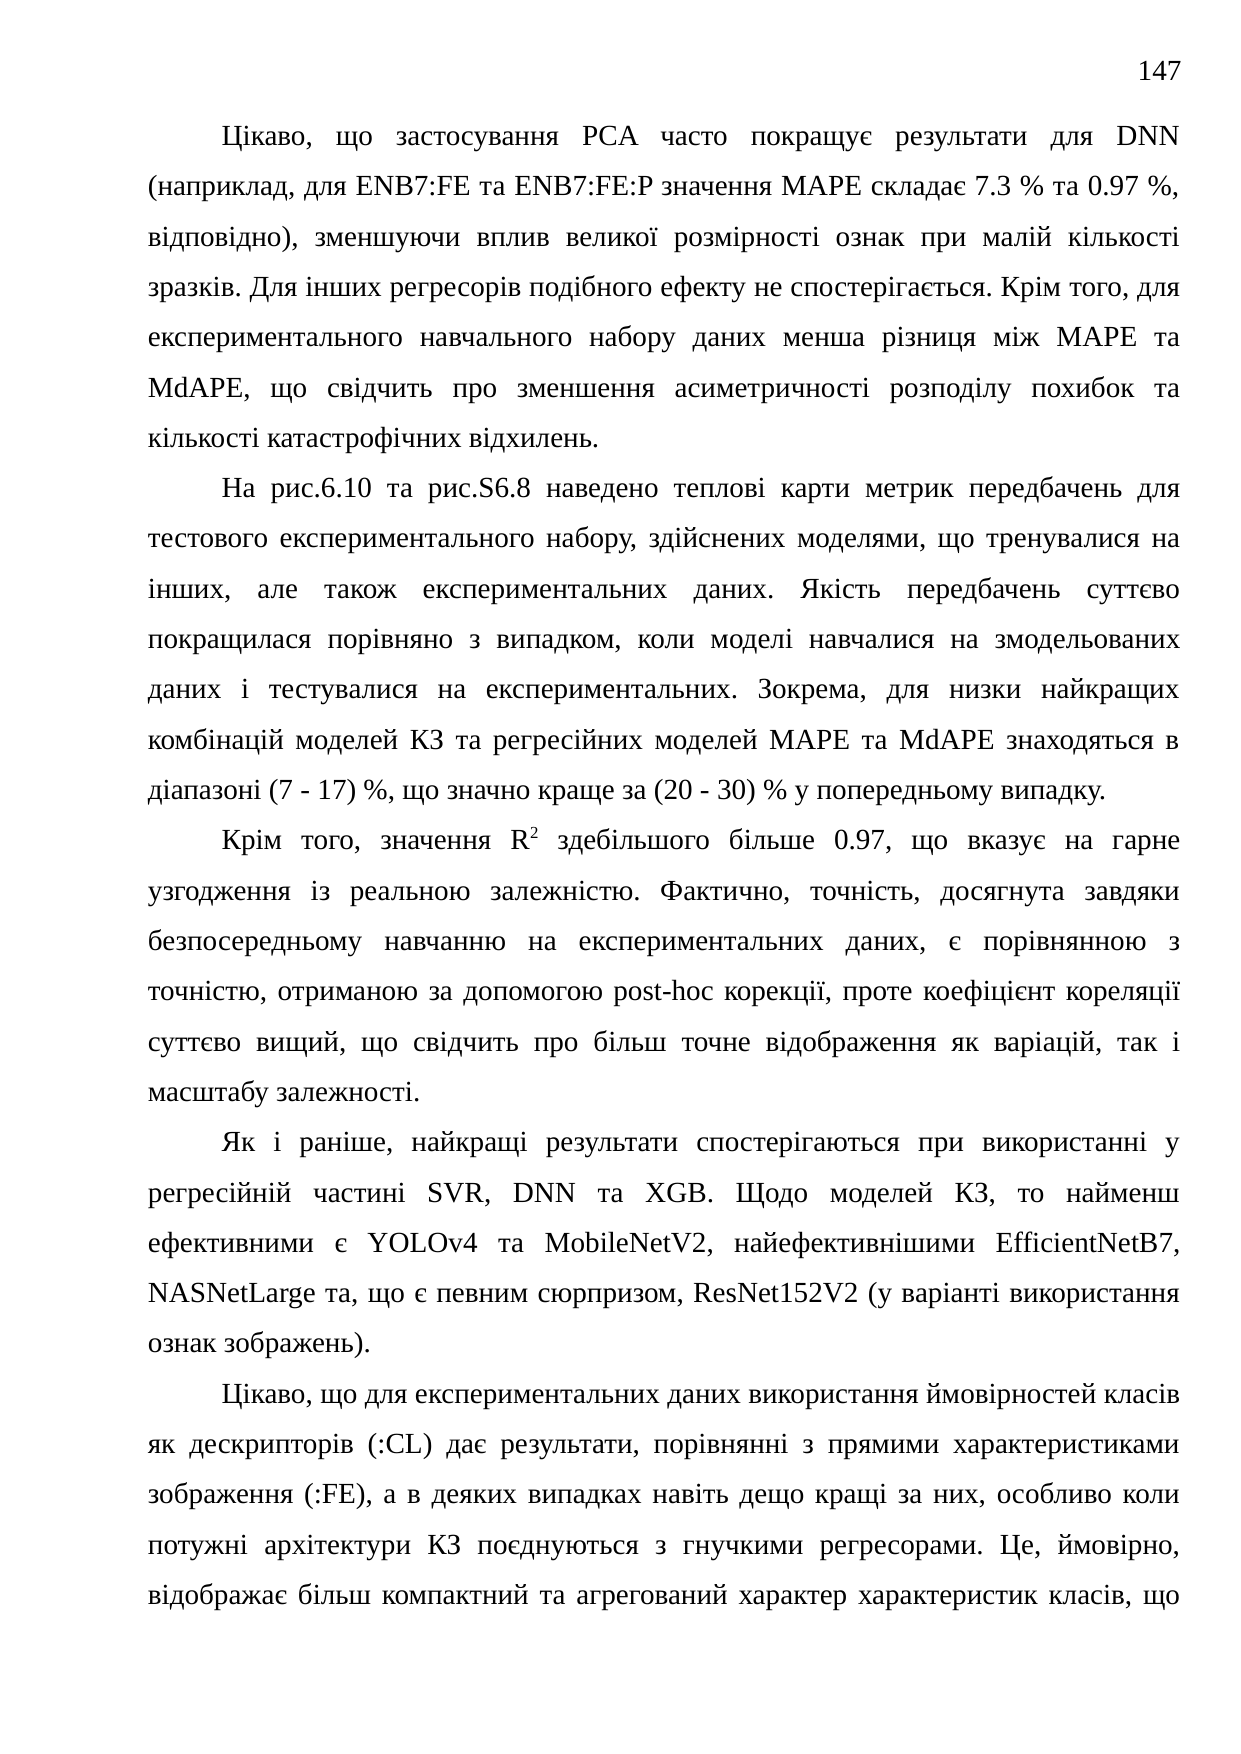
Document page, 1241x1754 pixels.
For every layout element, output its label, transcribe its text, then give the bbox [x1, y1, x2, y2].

text На рис.6.10 та рис.S6.8 наведено теплові карти метрик передбачень для тестового експериментального набору, здійснених моделями, що тренувалися на інших, але також експериментальних даних. Якість передбачень суттєво покращилася порівняно з випадком, коли моделі навчалися на змодельованих даних і тестувалися на експериментальних. Зокрема, для низки найкращих комбінацій моделей КЗ та регресійних моделей MAPE та MdAPE знаходяться в діапазоні (7 - 17) %, що значно краще за (20 - 30) % у попередньому випадку. [148, 470, 1181, 806]
text Як і раніше, найкращі результати спостерігаються при використанні у регресійній частині SVR, DNN та XGB. Щодо моделей КЗ, то найменш ефективними є YOLOv4 та MobileNetV2, найефективнішими EfficientNetB7, NASNetLarge та, що є певним сюрпризом, ResNet152V2 (у варіанті використання ознак зображень). [148, 1124, 1181, 1359]
text Цікаво, що застосування PCA часто покращує результати для DNN (наприклад, для ENB7:FE та ENB7:FE:P значення MAPE складає 7.3 % та 0.97 %, відповідно), зменшуючи вплив великої розмірності ознак при малій кількості зразків. Для інших регресорів подібного ефекту не спостерігається. Крім того, для експериментального навчального набору даних менша різниця між MAPE та MdAPE, що свідчить про зменшення асиметричності розподілу похибок та кількості катастрофічних відхилень. [148, 118, 1181, 453]
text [148, 1376, 1181, 1611]
text Крім того, значення R2 здебільшого більше 0.97, що вказує на гарне узгодження із реальною залежністю. Фактично, точність, досягнута завдяки безпосередньому навчанню на експериментальних даних, є порівнянною з точністю, отриманою за допомогою post-hoc корекції, проте коефіцієнт кореляції суттєво вищий, що свідчить про більш точне відображення як варіацій, так і масштабу залежності. [148, 822, 1181, 1108]
